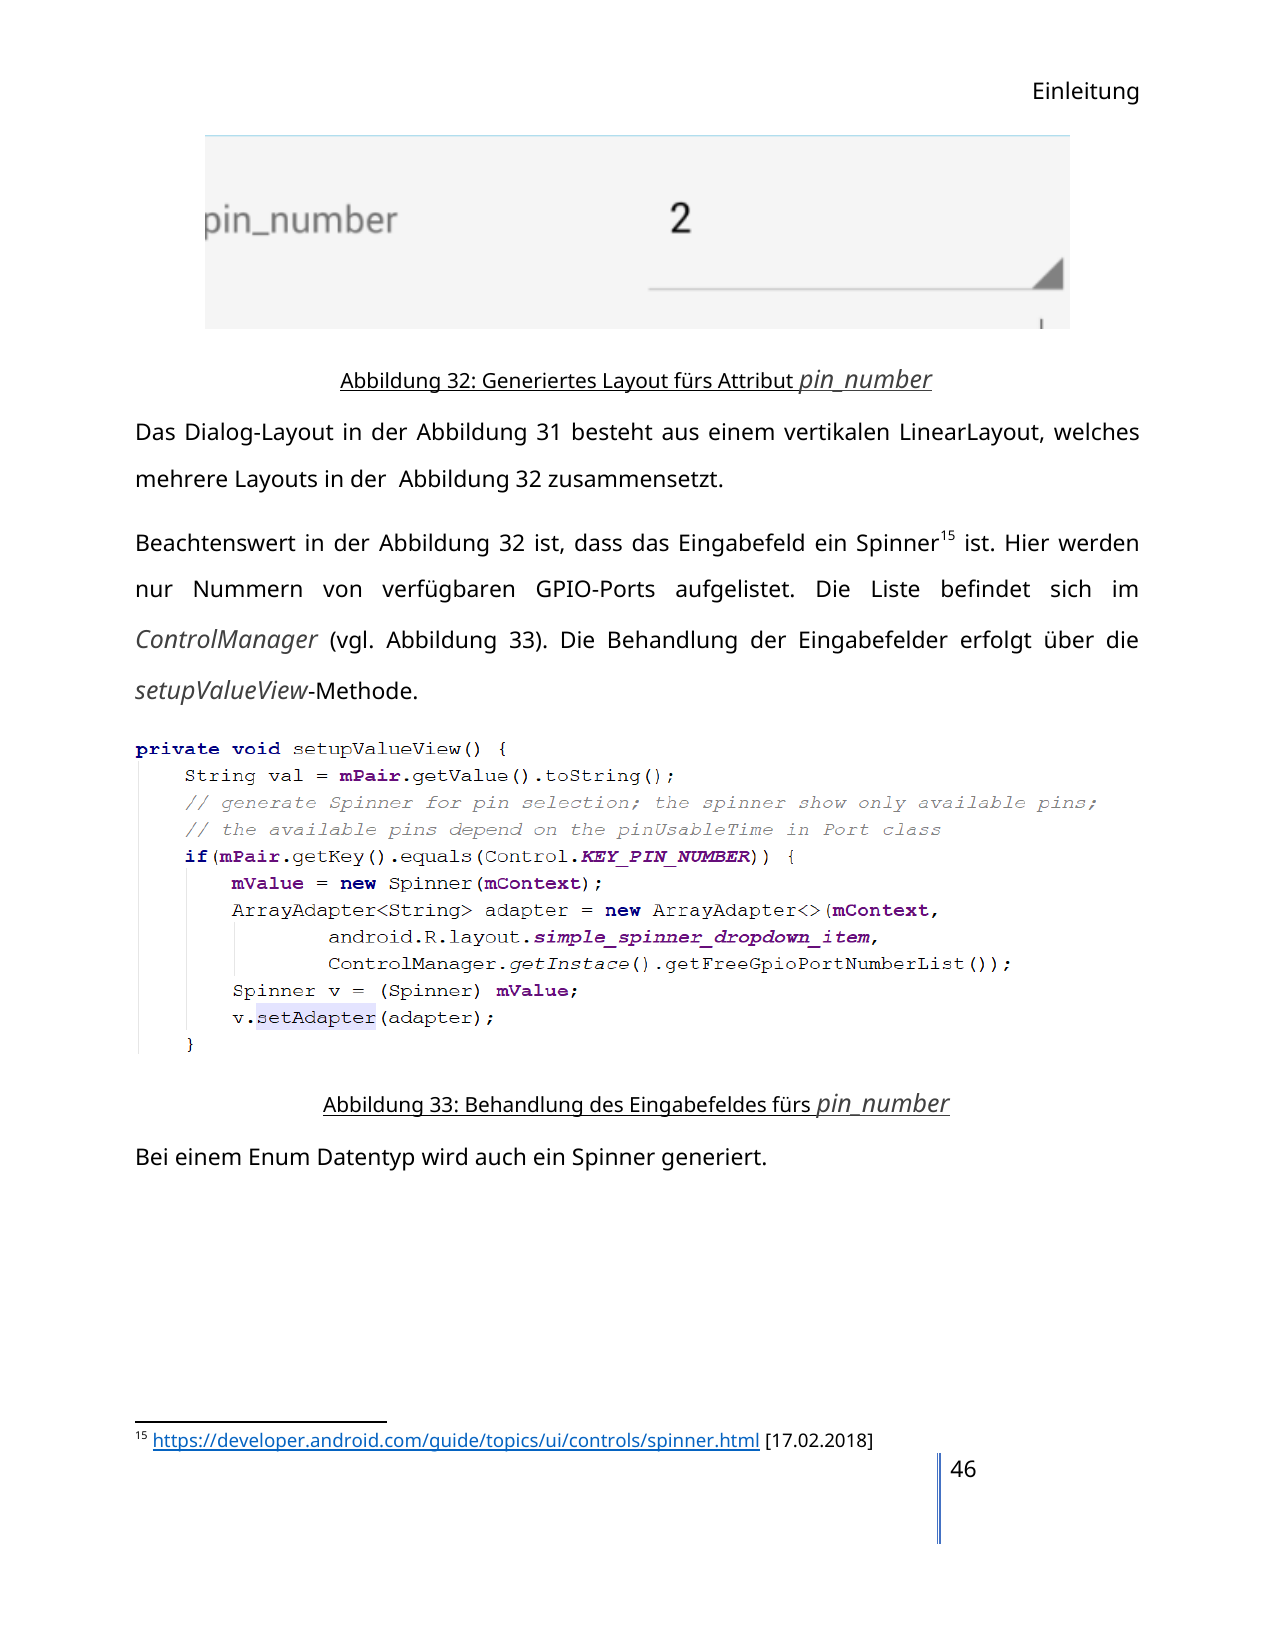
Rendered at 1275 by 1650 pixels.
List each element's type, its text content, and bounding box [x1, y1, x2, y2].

text Das Dialog-Layout in der Abbildung 31 besteht aus einem vertikalen LinearLayout, welches mehrere Layouts in der Abbildung 32 zusammensetzt. [135, 416, 1140, 494]
picture [205, 135, 1070, 329]
text Bei einem Enum Datentyp wird auch ein Spinner generiert. [135, 1141, 1140, 1172]
text Beachtenswert in der Abbildung 32 ist, dass das Eingabefeld ein Spinner ist. Hier werden nur Nummern von verfügbaren GPIO-Ports aufgelistet. Die Liste befindet sich im ControlManager (vgl. Abbildung 33). Die Behandlung der Eingabefelder erfolgt über die setupValueView-Methode. [135, 527, 1140, 707]
picture [134, 740, 1098, 1054]
